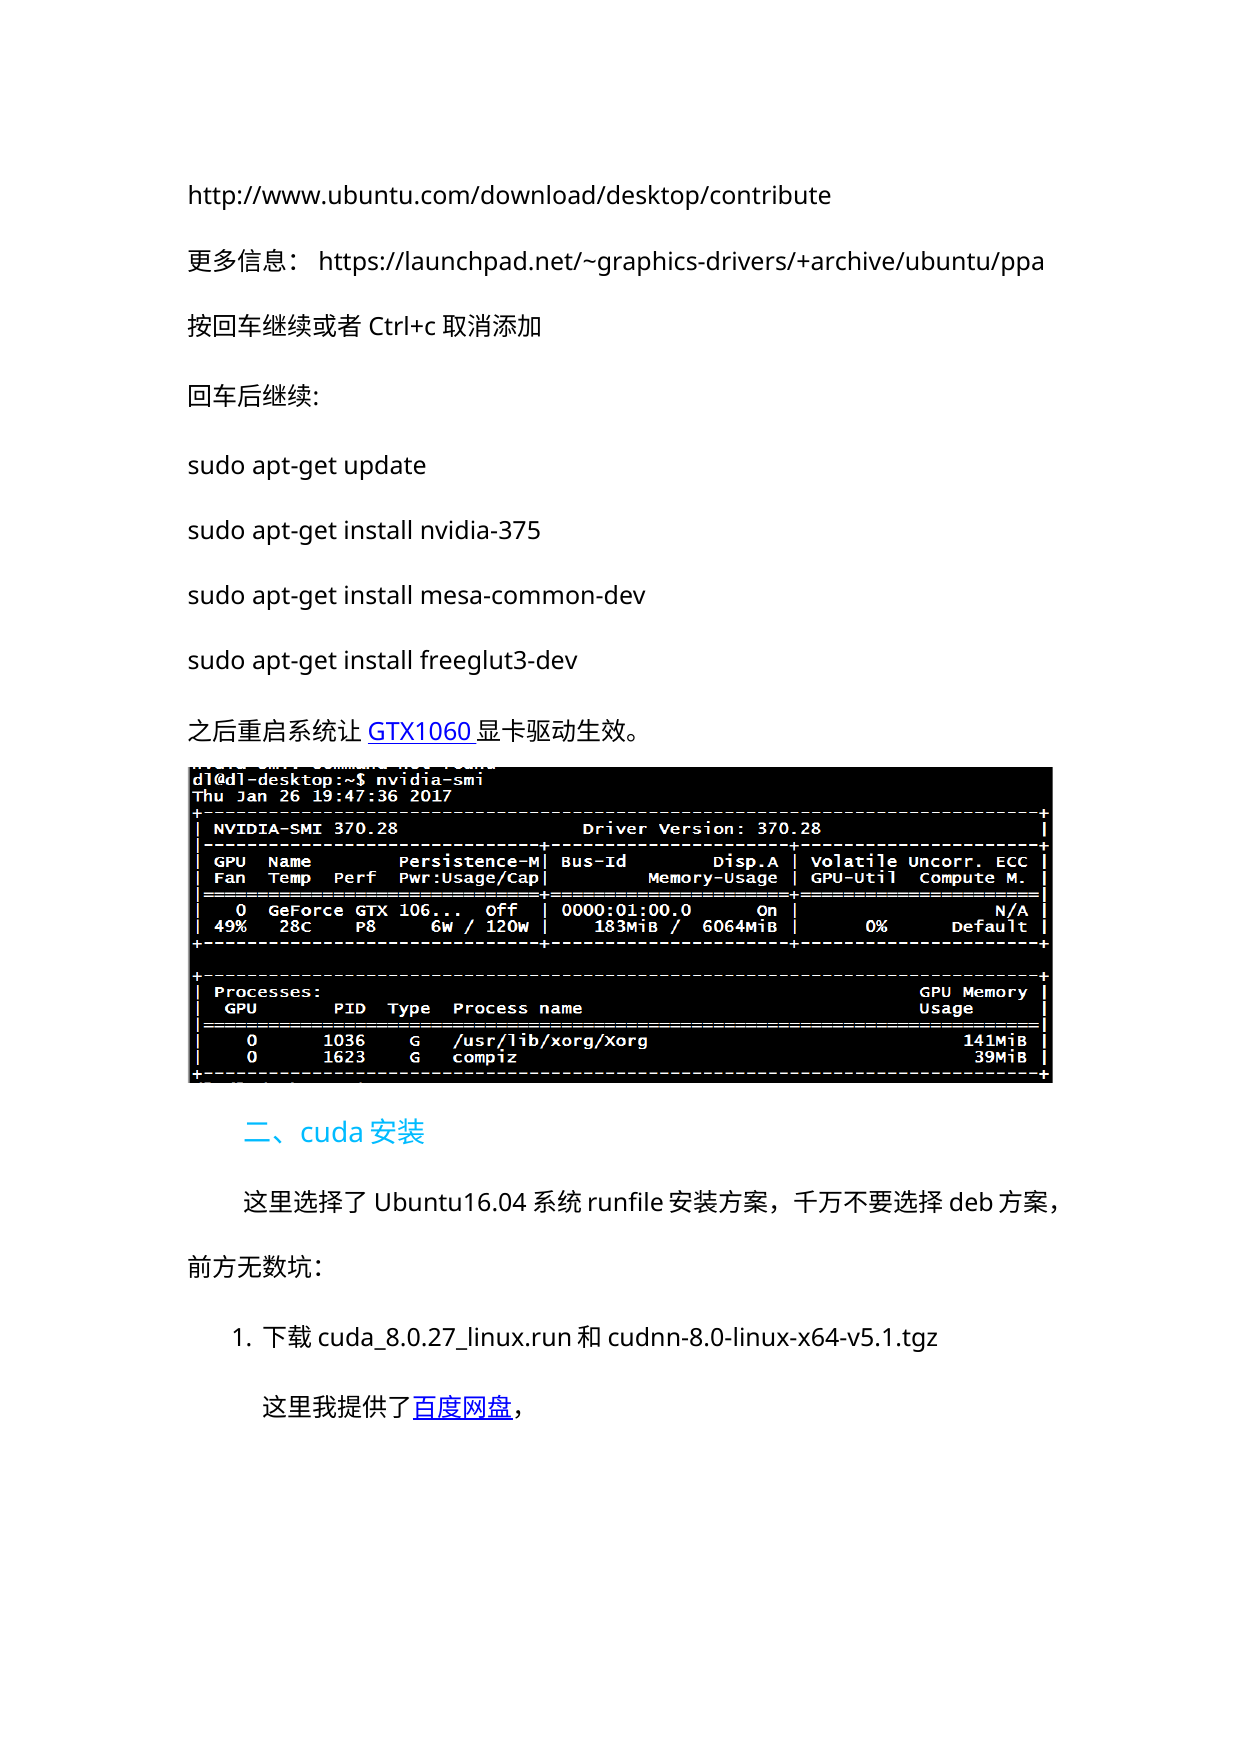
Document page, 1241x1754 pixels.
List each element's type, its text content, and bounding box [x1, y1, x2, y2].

text 这里选择了Ubuntu16.04系统runfile安装方案，千万不要选择deb方案，前方无数坑： [187, 1168, 1053, 1298]
text http://www.ubuntu.com/download/desktop/contribute 更多信息： https://launchpad.net/~graphics-drivers/+archive/ubuntu/ppa 按回车继续或者 Ctrl+c 取消添加 [187, 162, 1053, 357]
picture [187, 767, 1053, 1083]
text sudo apt-get update sudo apt-get install nvidia-375 sudo apt-get install mesa-common-dev sudo apt-get install freeglut3-dev [187, 432, 1053, 692]
text 二、cuda安装 [187, 1097, 1053, 1162]
text 回车后继续: [187, 362, 1053, 427]
text 这里我提供了百度网盘， [262, 1373, 1053, 1438]
list 下载cuda_8.0.27_linux.run和cudnn-8.0-linux-x64-v5.1.tgz [187, 1303, 1053, 1368]
text 之后重启系统让GTX1060显卡驱动生效。 [187, 697, 1053, 762]
